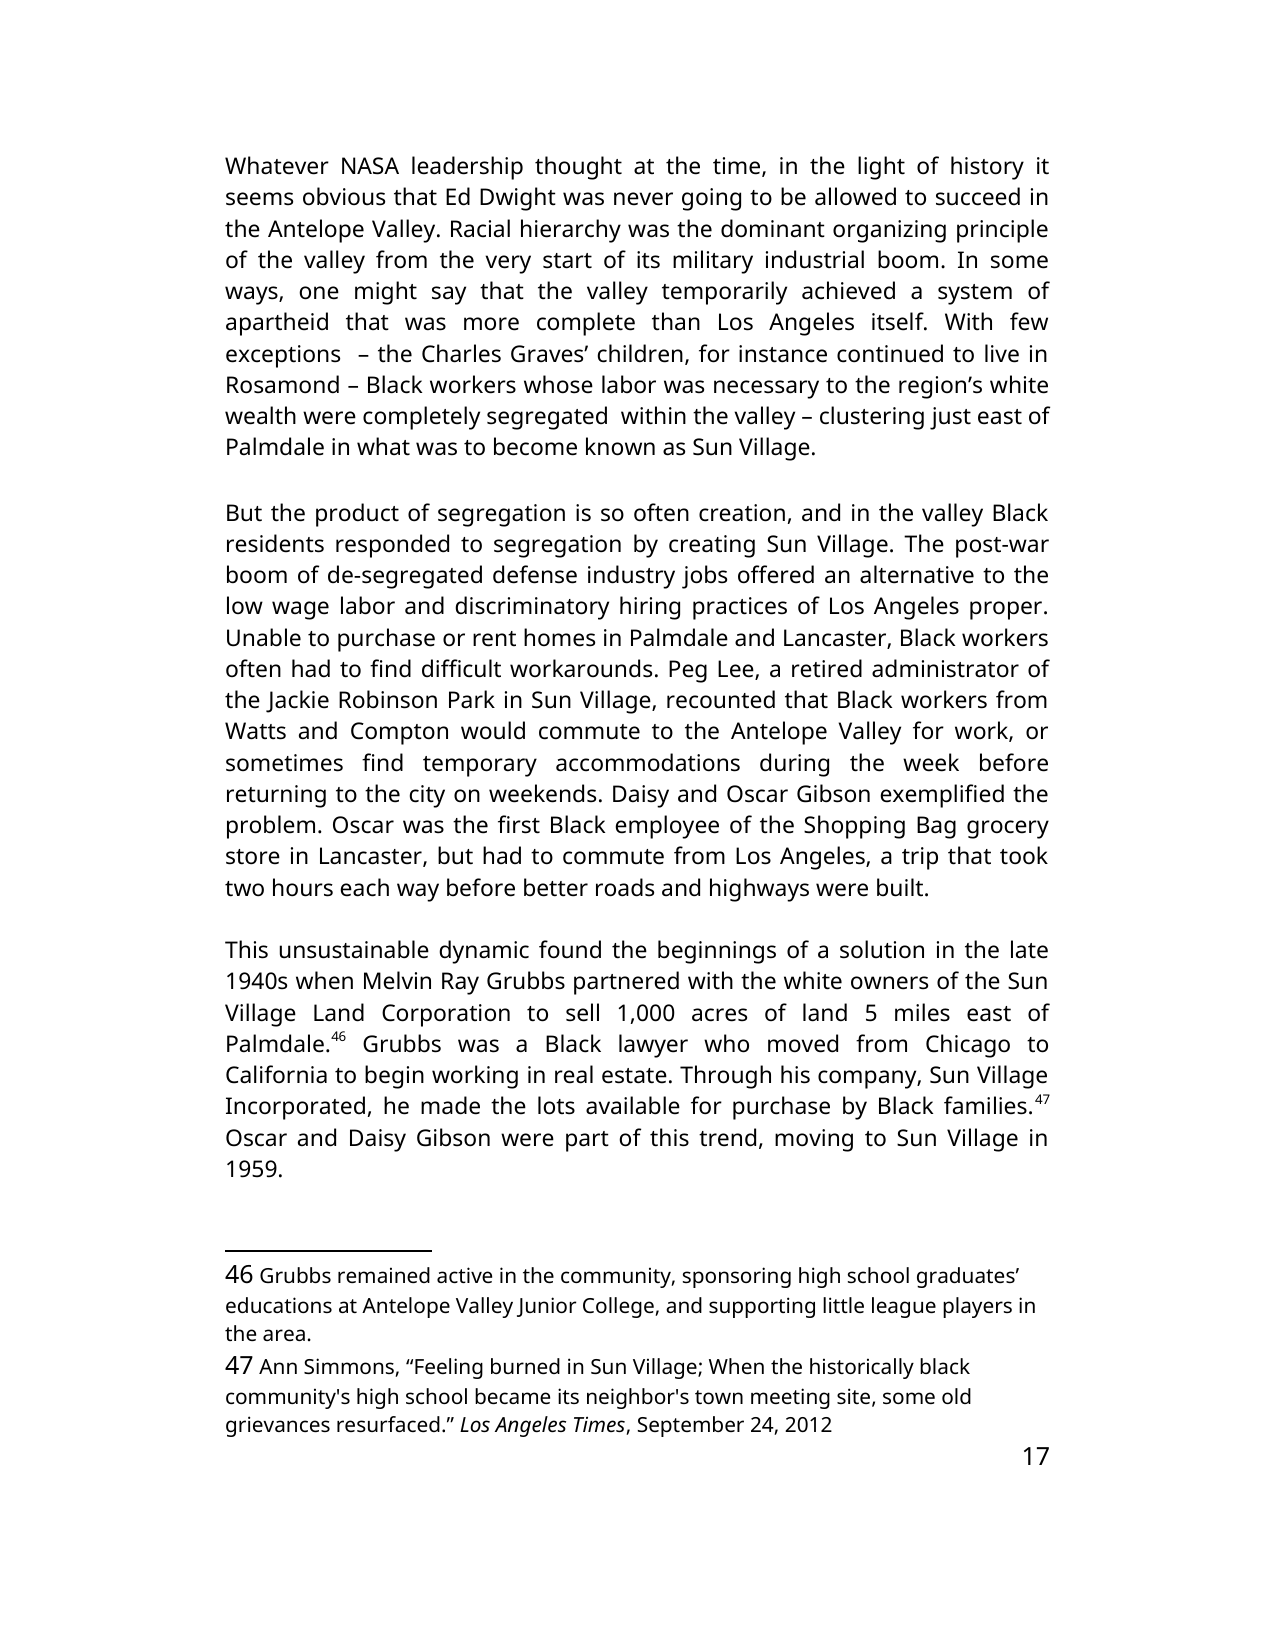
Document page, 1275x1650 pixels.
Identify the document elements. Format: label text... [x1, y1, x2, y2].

text But the product of segregation is so often creation, and in the valley Black residents responded to segregation by creating Sun Village. The post-war boom of de-segregated defense industry jobs offered an alternative to the low wage labor and discriminatory hiring practices of Los Angeles proper. Unable to purchase or rent homes in Palmdale and Lancaster, Black workers often had to find difficult workarounds. Peg Lee, a retired administrator of the Jackie Robinson Park in Sun Village, recounted that Black workers from Watts and Compton would commute to the Antelope Valley for work, or sometimes find temporary accommodations during the week before returning to the city on weekends. Daisy and Oscar Gibson exemplified the problem. Oscar was the first Black employee of the Shopping Bag grocery store in Lancaster, but had to commute from Los Angeles, a trip that took two hours each way before better roads and highways were built. [225, 497, 1050, 903]
text This unsustainable dynamic found the beginnings of a solution in the late 1940s when Melvin Ray Grubbs partnered with the white owners of the Sun Village Land Corporation to sell 1,000 acres of land 5 miles east of Palmdale. Grubbs was a Black lawyer who moved from Chicago to California to begin working in real estate. Through his company, Sun Village Incorporated, he made the lots available for purchase by Black families. Oscar and Daisy Gibson were part of this trend, moving to Sun Village in 1959. [225, 934, 1050, 1184]
text Whatever NASA leadership thought at the time, in the light of history it seems obvious that Ed Dwight was never going to be allowed to succeed in the Antelope Valley. Racial hierarchy was the dominant organizing principle of the valley from the very start of its military industrial boom. In some ways, one might say that the valley temporarily achieved a system of apartheid that was more complete than Los Angeles itself. With few exceptions – the Charles Graves’ children, for instance continued to live in Rosamond – Black workers whose labor was necessary to the region’s white wealth were completely segregated within the valley – clustering just east of Palmdale in what was to become known as Sun Village. [225, 150, 1050, 462]
